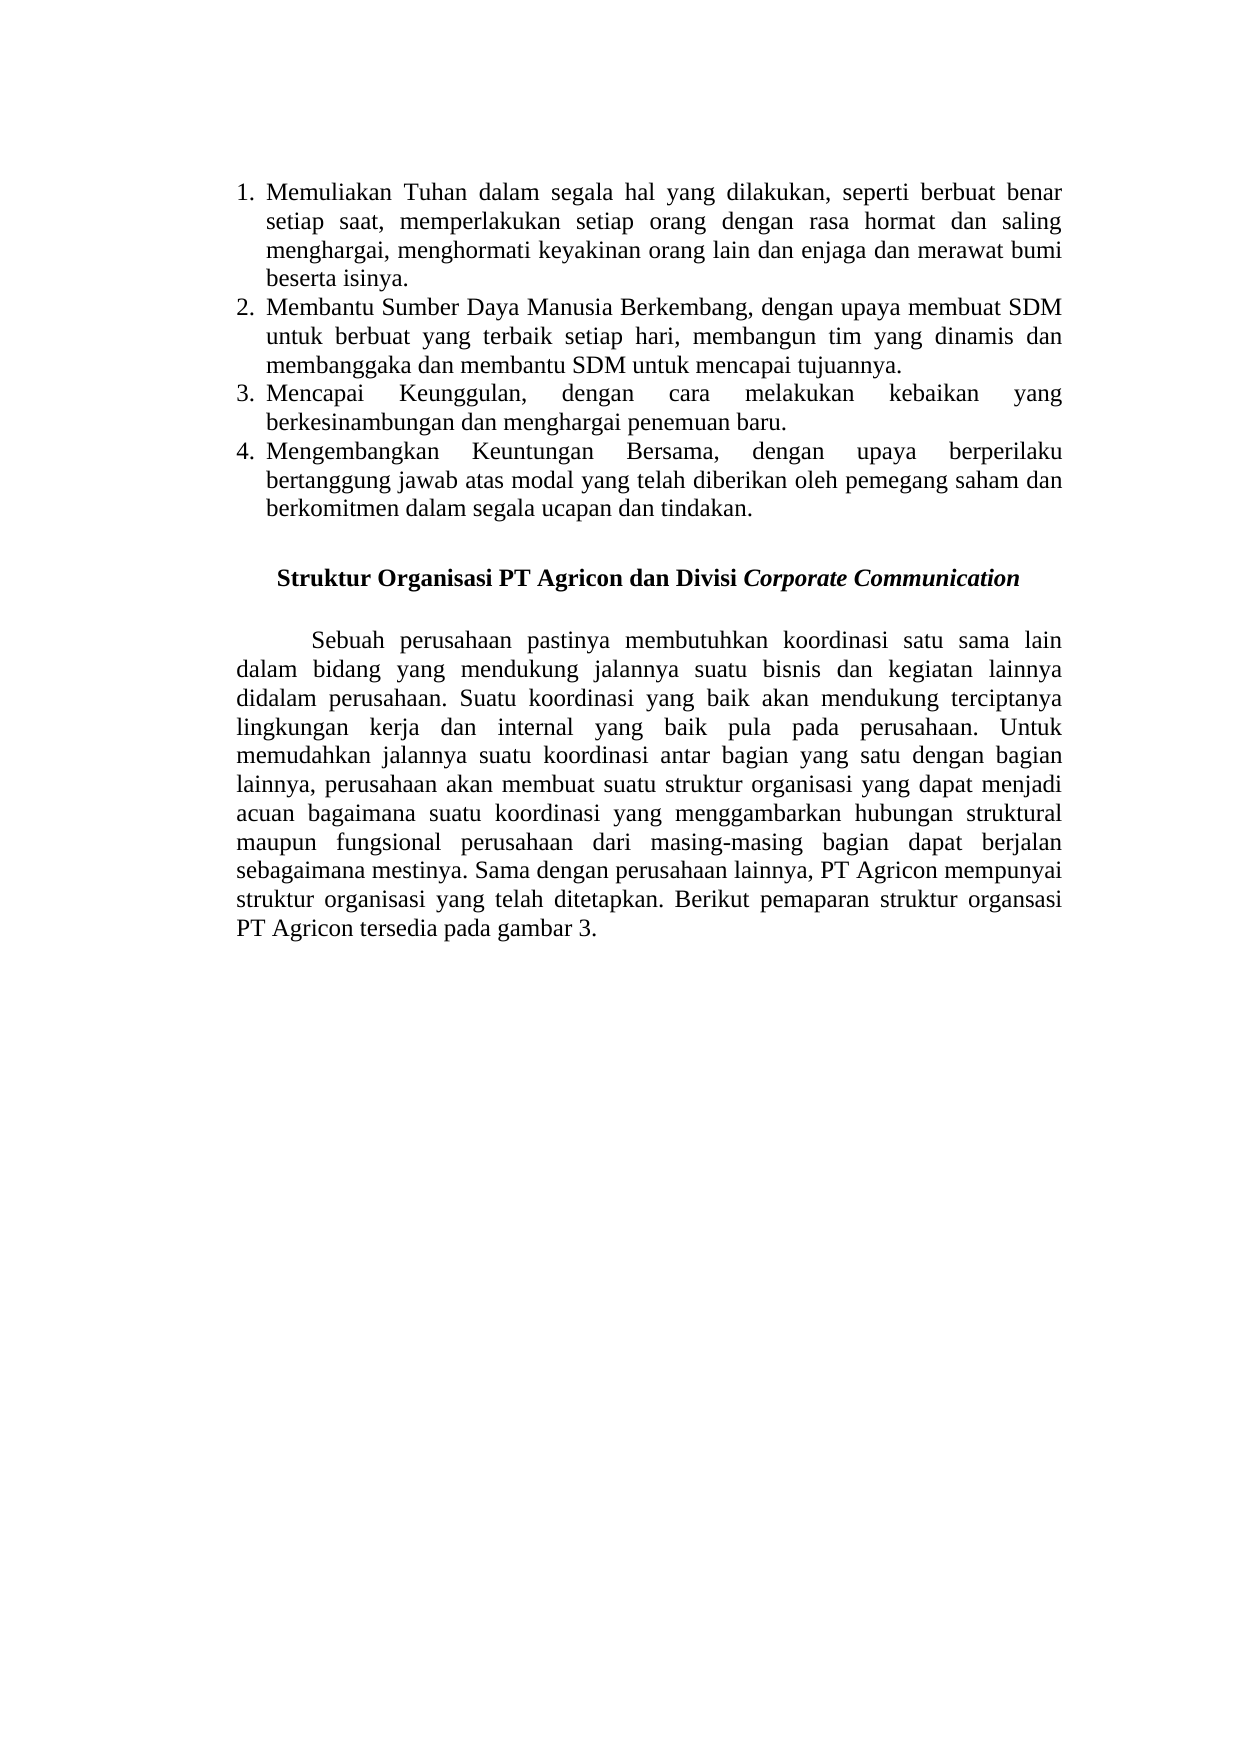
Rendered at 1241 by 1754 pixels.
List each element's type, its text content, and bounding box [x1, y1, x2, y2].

list Memuliakan Tuhan dalam segala hal yang dilakukan, seperti berbuat benar setiap saat, memperlakukan setiap orang dengan rasa hormat dan saling menghargai, menghormati keyakinan orang lain dan enjaga dan merawat bumi beserta isinya. [236, 177, 1063, 292]
list Mengembangkan Keuntungan Bersama, dengan upaya berperilaku bertanggung jawab atas modal yang telah diberikan oleh pemegang saham dan berkomitmen dalam segala ucapan dan tindakan. [236, 436, 1063, 522]
list Membantu Sumber Daya Manusia Berkembang, dengan upaya membuat SDM untuk berbuat yang terbaik setiap hari, membangun tim yang dinamis dan membanggaka dan membantu SDM untuk mencapai tujuannya. [236, 292, 1063, 378]
subtitle Struktur Organisasi PT Agricon dan Divisi Corporate Communication [236, 563, 1063, 623]
list Mencapai Keunggulan, dengan cara melakukan kebaikan yang berkesinambungan dan menghargai penemuan baru. [236, 378, 1063, 436]
text Sebuah perusahaan pastinya membutuhkan koordinasi satu sama lain dalam bidang yang mendukung jalannya suatu bisnis dan kegiatan lainnya didalam perusahaan. Suatu koordinasi yang baik akan mendukung terciptanya lingkungan kerja dan internal yang baik pula pada perusahaan. Untuk memudahkan jalannya suatu koordinasi antar bagian yang satu dengan bagian lainnya, perusahaan akan membuat suatu struktur organisasi yang dapat menjadi acuan bagaimana suatu koordinasi yang menggambarkan hubungan struktural maupun fungsional perusahaan dari masing-masing bagian dapat berjalan sebagaimana mestinya. Sama dengan perusahaan lainnya, PT Agricon mempunyai struktur organisasi yang telah ditetapkan. Berikut pemaparan struktur organsasi PT Agricon tersedia pada gambar 3. [236, 626, 1063, 942]
